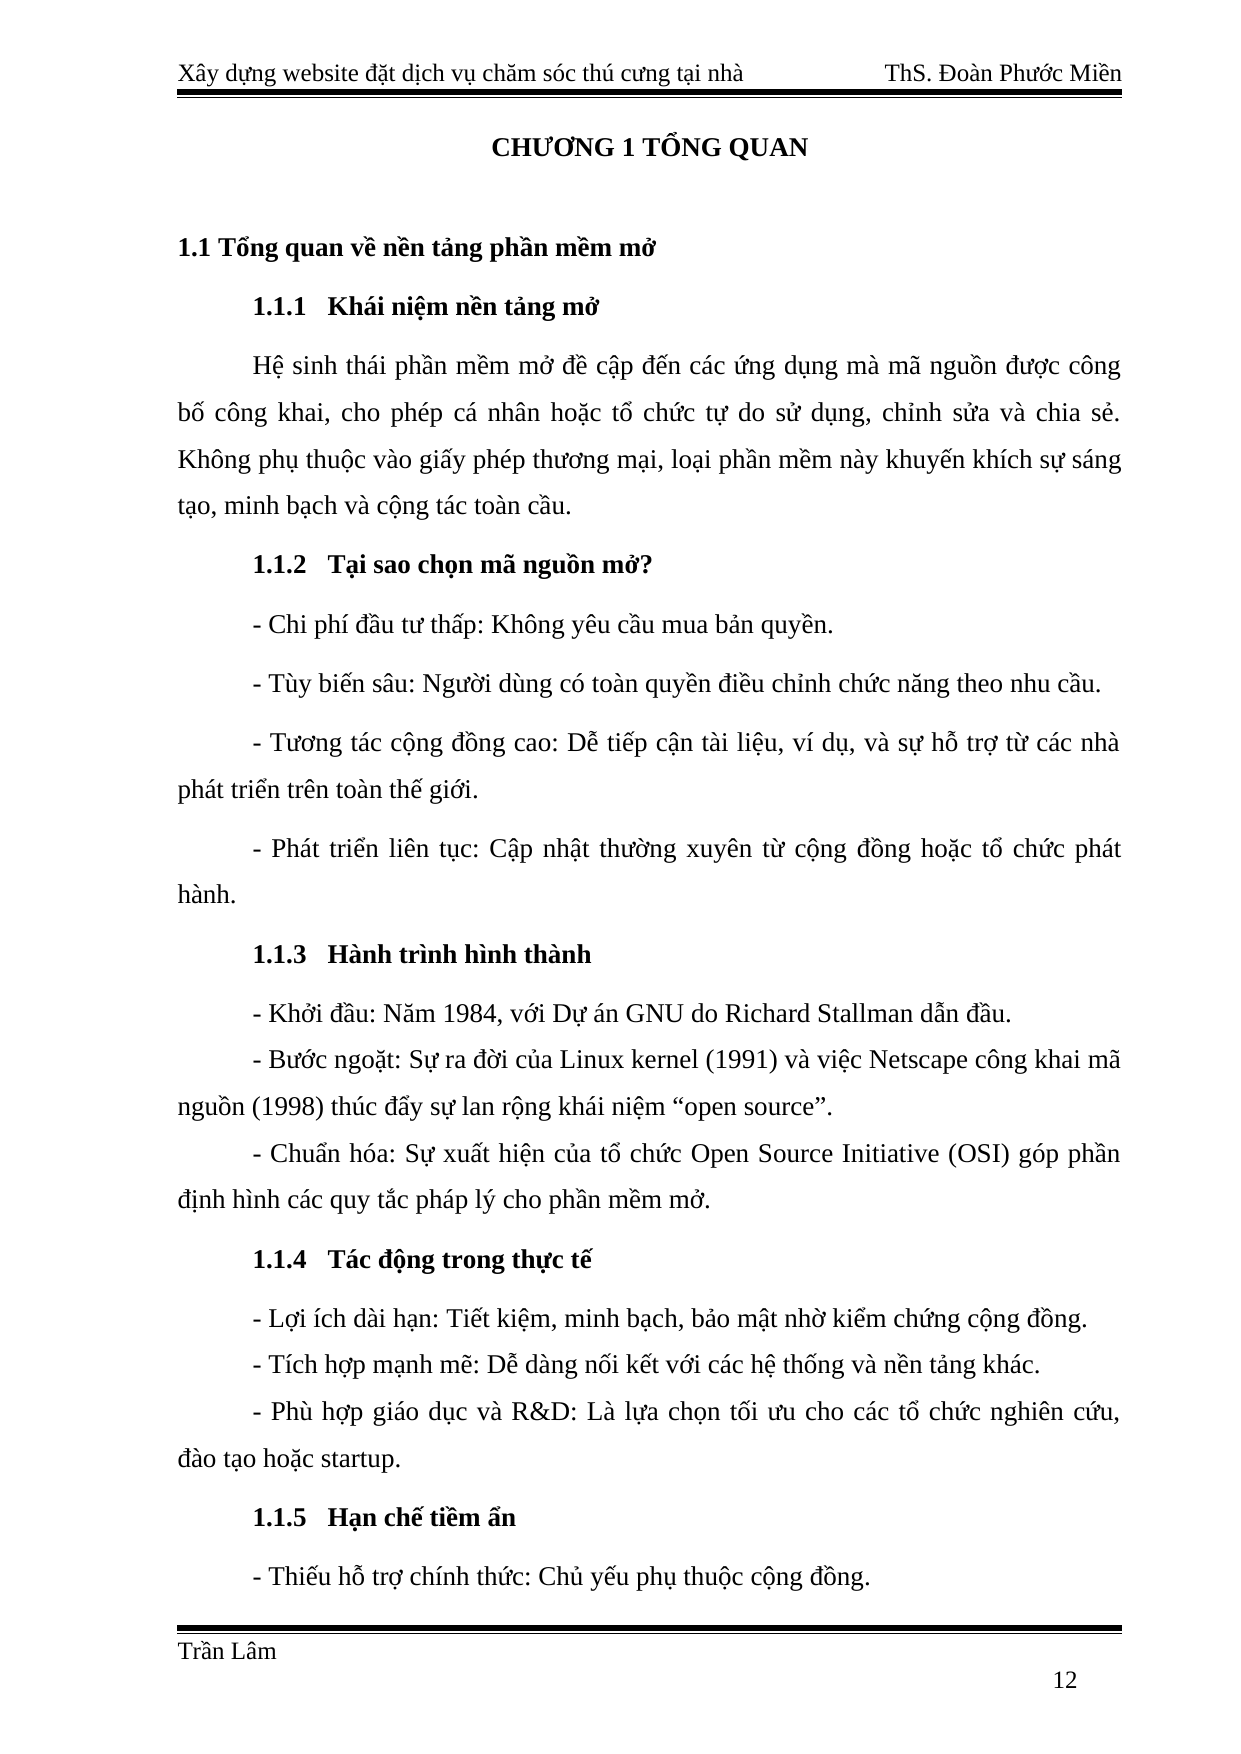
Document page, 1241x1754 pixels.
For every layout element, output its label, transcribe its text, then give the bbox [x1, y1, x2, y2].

text - Tích hợp mạnh mẽ: Dễ dàng nối kết với các hệ thống và nền tảng khác. [177, 1348, 1122, 1380]
subtitle Tổng quan về nền tảng phần mềm mở [177, 231, 1122, 262]
list - Tương tác cộng đồng cao: Dễ tiếp cận tài liệu, ví dụ, và sự hỗ trợ từ các nhà phát triển trên toàn thế giới. [177, 726, 1122, 804]
list - Chi phí đầu tư thấp: Không yêu cầu mua bản quyền. [177, 608, 1122, 639]
list - Tùy biến sâu: Người dùng có toàn quyền điều chỉnh chức năng theo nhu cầu. [177, 667, 1122, 698]
subtitle Hành trình hình thành [252, 938, 1122, 969]
text - Bước ngoặt: Sự ra đời của Linux kernel (1991) và việc Netscape công khai mã nguồn (1998) thúc đẩy sự lan rộng khái niệm “open source”. [177, 1043, 1122, 1121]
subtitle Khái niệm nền tảng mở [252, 290, 1122, 321]
text - Thiếu hỗ trợ chính thức: Chủ yếu phụ thuộc cộng đồng. [177, 1560, 1122, 1591]
text - Chuẩn hóa: Sự xuất hiện của tổ chức Open Source Initiative (OSI) góp phần định hình các quy tắc pháp lý cho phần mềm mở. [177, 1137, 1122, 1215]
text - Lợi ích dài hạn: Tiết kiệm, minh bạch, bảo mật nhờ kiểm chứng cộng đồng. [177, 1302, 1122, 1333]
list - Phát triển liên tục: Cập nhật thường xuyên từ cộng đồng hoặc tổ chức phát hành. [177, 832, 1122, 910]
subtitle Tại sao chọn mã nguồn mở? [252, 548, 1122, 580]
subtitle TỔNG QUAN [177, 131, 1122, 162]
subtitle Tác động trong thực tế [252, 1243, 1122, 1274]
text - Phù hợp giáo dục và R&D: Là lựa chọn tối ưu cho các tổ chức nghiên cứu, đào tạo hoặc startup. [177, 1395, 1122, 1473]
text - Khởi đầu: Năm 1984, với Dự án GNU do Richard Stallman dẫn đầu. [177, 997, 1122, 1028]
subtitle Hạn chế tiềm ẩn [252, 1501, 1122, 1532]
list Hệ sinh thái phần mềm mở đề cập đến các ứng dụng mà mã nguồn được công bố công khai, cho phép cá nhân hoặc tổ chức tự do sử dụng, chỉnh sửa và chia sẻ. Không phụ thuộc vào giấy phép thương mại, loại phần mềm này khuyến khích sự sáng tạo, minh bạch và cộng tác toàn cầu. [177, 349, 1122, 521]
